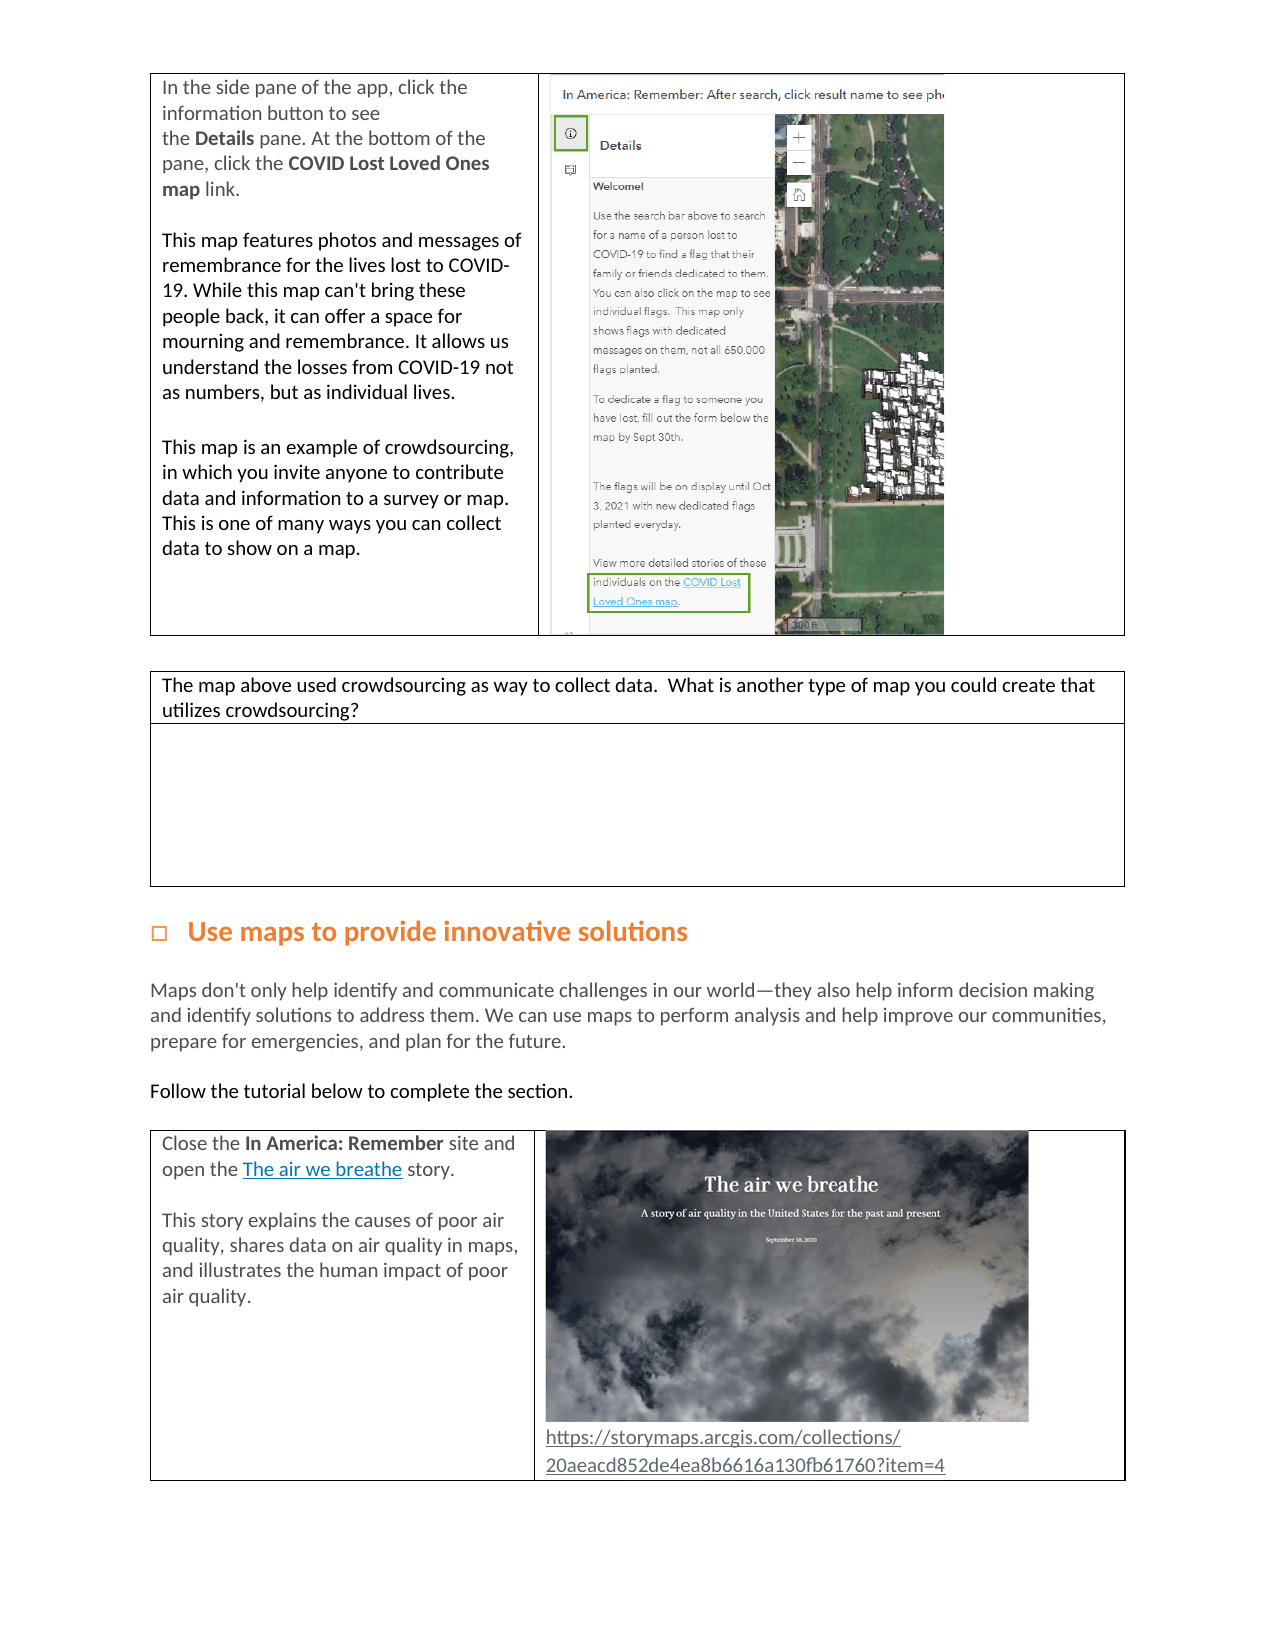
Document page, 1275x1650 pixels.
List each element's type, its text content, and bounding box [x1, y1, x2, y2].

text Follow the tutorial below to complete the section. [150, 1079, 1125, 1104]
list Use maps to provide innovative solutions [150, 913, 1125, 949]
table_cell [151, 724, 1124, 886]
table_header https://storymaps.arcgis.com/collections/20aeacd852de4ea8b6616a130fb61760?item=4 [535, 1131, 1124, 1480]
text Maps don't only help identify and communicate challenges in our world—they also help inform decision making and identify solutions to address them. We can use maps to perform analysis and help improve our communities, prepare for emergencies, and plan for the future. [150, 977, 1125, 1053]
table_cell [539, 74, 549, 634]
picture [549, 74, 945, 635]
table_cell [945, 74, 1124, 634]
table_cell In the side pane of the app, click the information button to see the Details pane. At the bottom of the pane, click the COVID Lost Loved Ones map link. This map features photos and messages of remembrance for the lives lost to COVID-19. While this map can't bring these people back, it can offer a space for mourning and remembrance. It allows us understand the losses from COVID-19 not as numbers, but as individual lives. This map is an example of crowdsourcing, in which you invite anyone to contribute data and information to a survey or map. This is one of many ways you can collect data to show on a map. [151, 74, 538, 634]
table_header Close the In America: Remember site and open the The air we breathe story. This story explains the causes of poor air quality, shares data on air quality in maps, and illustrates the human impact of poor air quality. [151, 1131, 534, 1480]
table_header The map above used crowdsourcing as way to collect data. What is another type of map you could create that utilizes crowdsourcing? [151, 672, 1124, 723]
picture [545, 1130, 1029, 1422]
